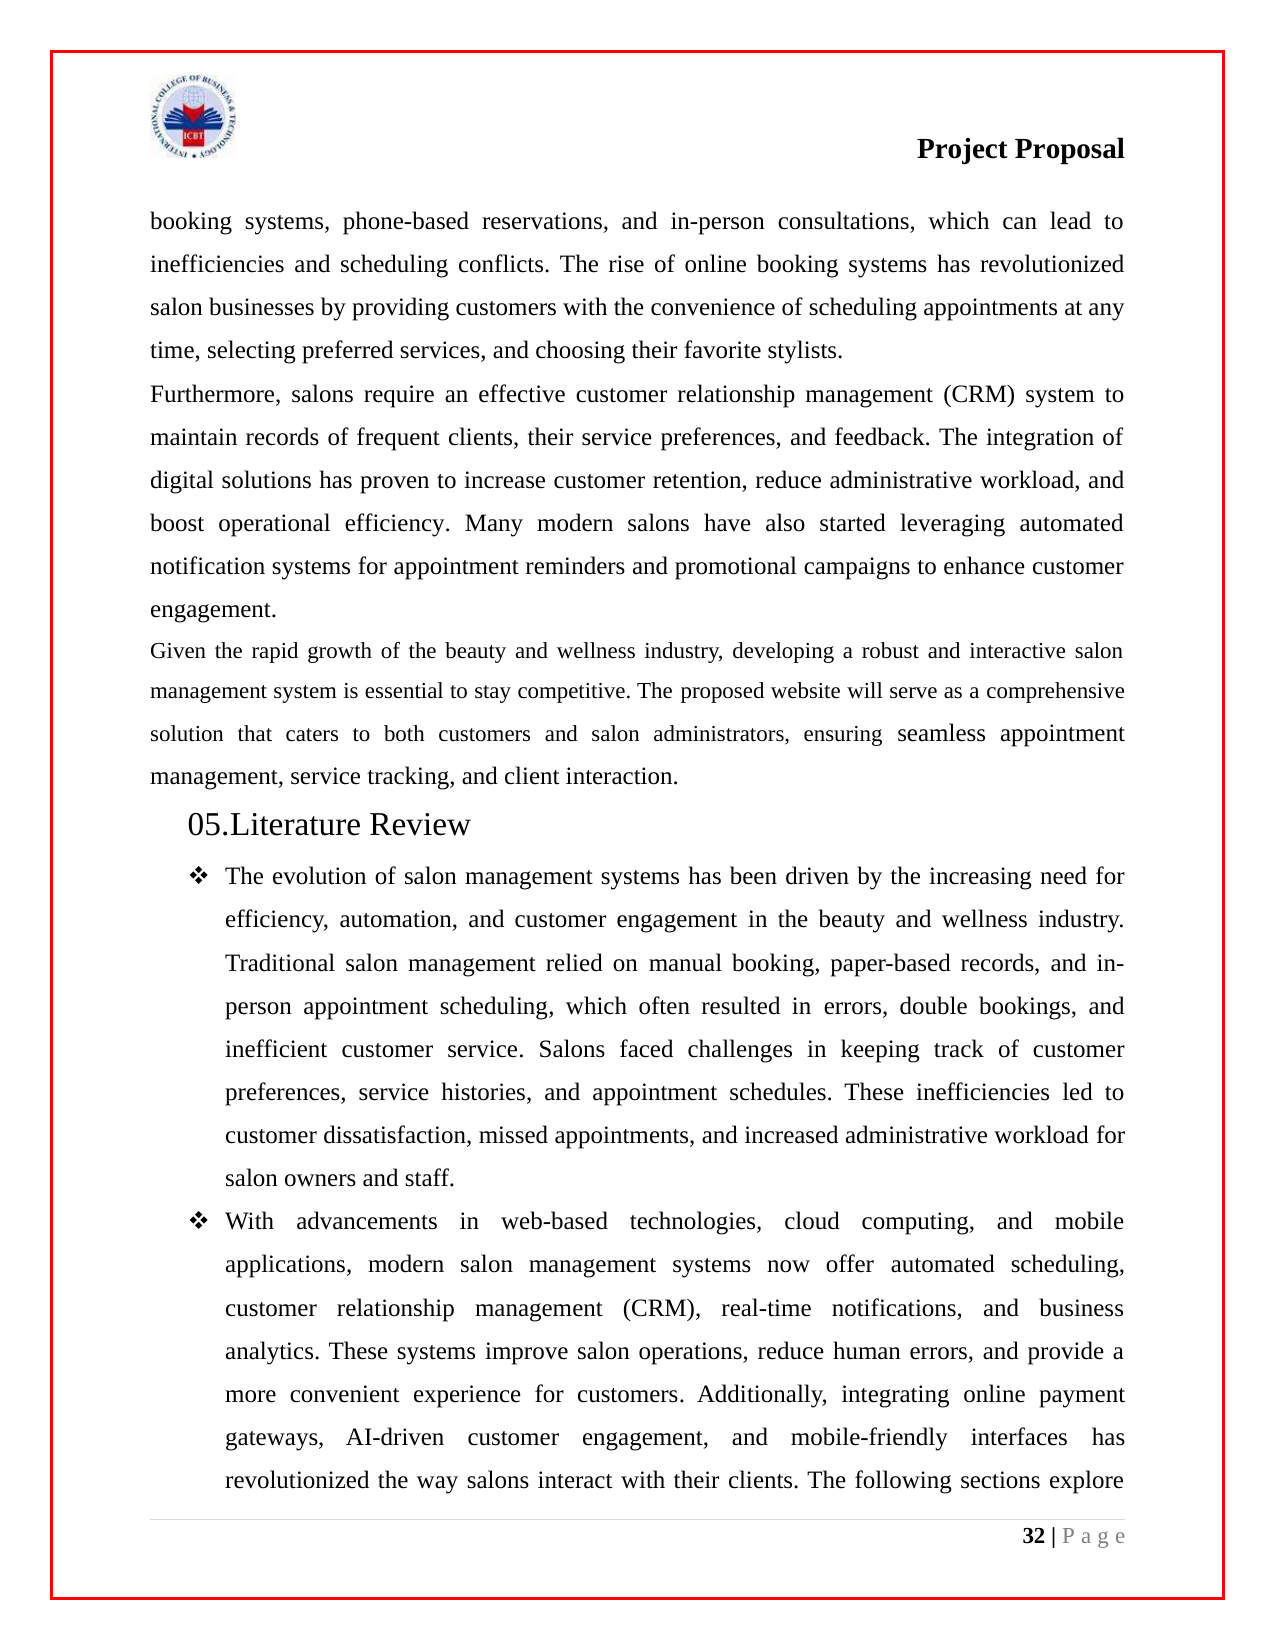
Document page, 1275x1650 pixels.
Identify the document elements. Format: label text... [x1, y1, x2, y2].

text Furthermore, salons require an effective customer relationship management (CRM) system to maintain records of frequent clients, their service preferences, and feedback. The integration of digital solutions has proven to increase customer retention, reduce administrative workload, and boost operational efficiency. Many modern salons have also started leveraging automated notification systems for appointment reminders and promotional campaigns to enhance customer engagement. [150, 379, 1125, 623]
subtitle Literature Review [187, 804, 1125, 842]
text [150, 206, 1125, 364]
text Given the rapid growth of the beauty and wellness industry, developing a robust and interactive salon management system is essential to stay competitive. The proposed website will serve as a comprehensive solution that caters to both customers and salon administrators, ensuring seamless appointment management, service tracking, and client interaction. [150, 637, 1125, 789]
list The evolution of salon management systems has been driven by the increasing need for efficiency, automation, and customer engagement in the beauty and wellness industry. Traditional salon management relied on manual booking, paper-based records, and in-person appointment scheduling, which often resulted in errors, double bookings, and inefficient customer service. Salons faced challenges in keeping track of customer preferences, service histories, and appointment schedules. These inefficiencies led to customer dissatisfaction, missed appointments, and increased administrative workload for salon owners and staff. [187, 861, 1125, 1192]
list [187, 1206, 1125, 1494]
